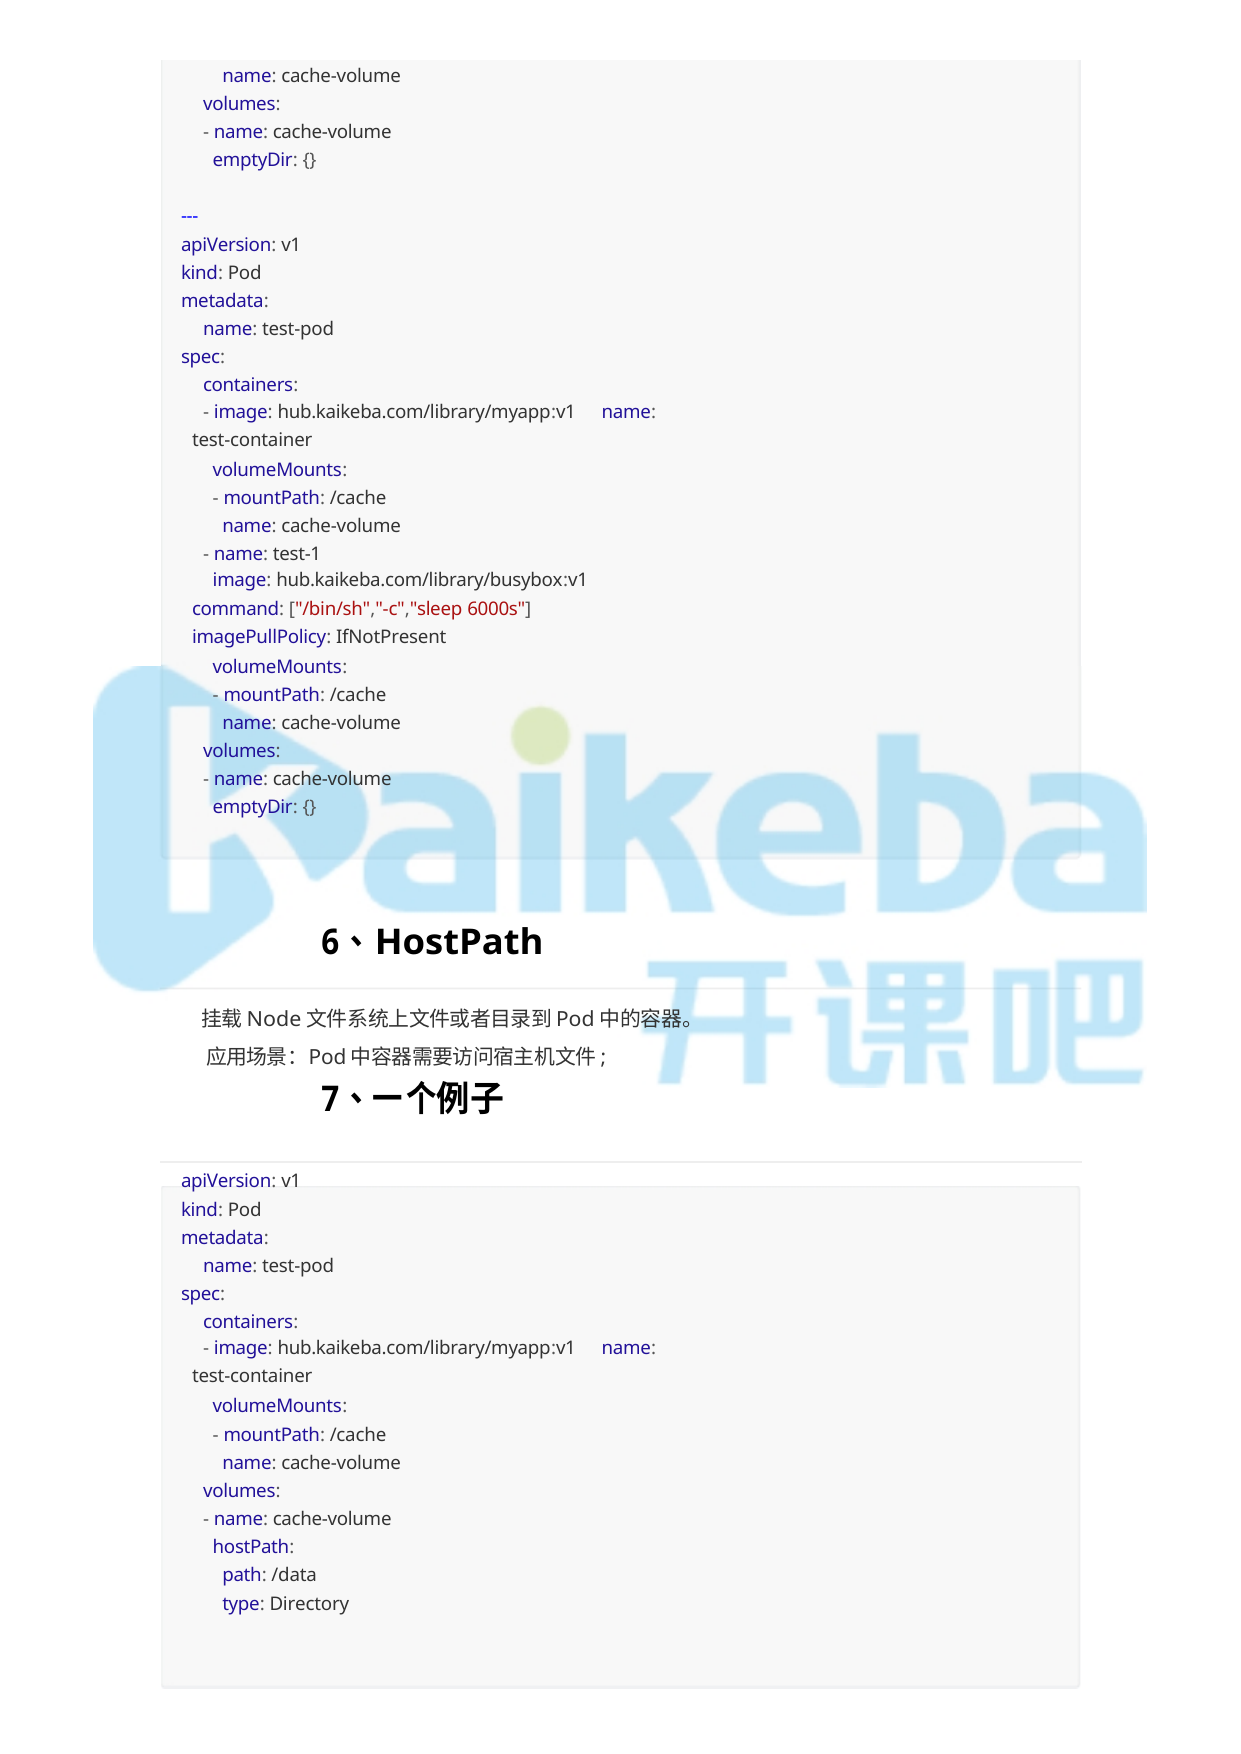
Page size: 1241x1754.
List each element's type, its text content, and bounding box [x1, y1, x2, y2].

text kind: Pod [181, 1201, 1053, 1219]
text volumes: [203, 743, 1053, 761]
text spec: [181, 1286, 1053, 1304]
text emptyDir: {} [192, 152, 1053, 170]
text containers : [203, 1314, 1053, 1332]
text - mountPath: /cache [192, 1426, 1053, 1445]
text volumeMounts : [192, 462, 1053, 480]
subtitle 6、HostPath [321, 917, 1053, 965]
text - name: test-1 [203, 546, 1053, 564]
text name: cache-volume [192, 518, 1053, 536]
text image: hub.kaikeba.com/library/busybox :v1 command: ["/bin/sh","-c","sleep 6000s"] imagePullPolicy : IfNotPresent [192, 564, 688, 649]
text path: /data [192, 1567, 1053, 1585]
text containers : [203, 377, 1053, 396]
text name: cache-volume [192, 1454, 1053, 1473]
text kind: Pod [181, 265, 1053, 283]
text emptyDir: {} [192, 799, 1053, 818]
text hostPath: [192, 1539, 1053, 1557]
text spec: [181, 349, 1053, 367]
text metadata: [181, 293, 1053, 311]
text apiVersion: v1 [181, 237, 1053, 255]
text - image: hub.kaikeba.com/library/myapp :v1 name: test-container [192, 1332, 667, 1388]
text - mountPath: /cache [192, 687, 1053, 705]
text volumes: [203, 96, 1053, 114]
text - name: cache-volume [203, 124, 1053, 142]
text type: Directory [192, 1595, 1053, 1613]
picture [60, 60, 1182, 1695]
text volumes: [203, 1483, 1053, 1501]
text volumeMounts : [192, 659, 1053, 677]
text --- [181, 208, 1053, 227]
text - name: cache-volume [203, 771, 1053, 789]
text name: test-pod [203, 321, 1053, 339]
subtitle 7、一个例子 [321, 1073, 1053, 1121]
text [192, 396, 667, 452]
text volumeMounts : [192, 1398, 1053, 1417]
text 挂载Node文件系统上文件或者目录到Pod中的容器。 应用场景：Pod中容器需要访问宿主机文件 ; [201, 997, 682, 1072]
text apiVersion: v1 [181, 1173, 1053, 1191]
text metadata: [181, 1229, 1053, 1248]
text name: cache-volume [192, 715, 1053, 733]
text - mountPath: /cache [192, 490, 1053, 508]
text - name: cache-volume [203, 1511, 1053, 1529]
text name: test-pod [203, 1258, 1053, 1276]
text name: cache-volume [192, 68, 1053, 86]
